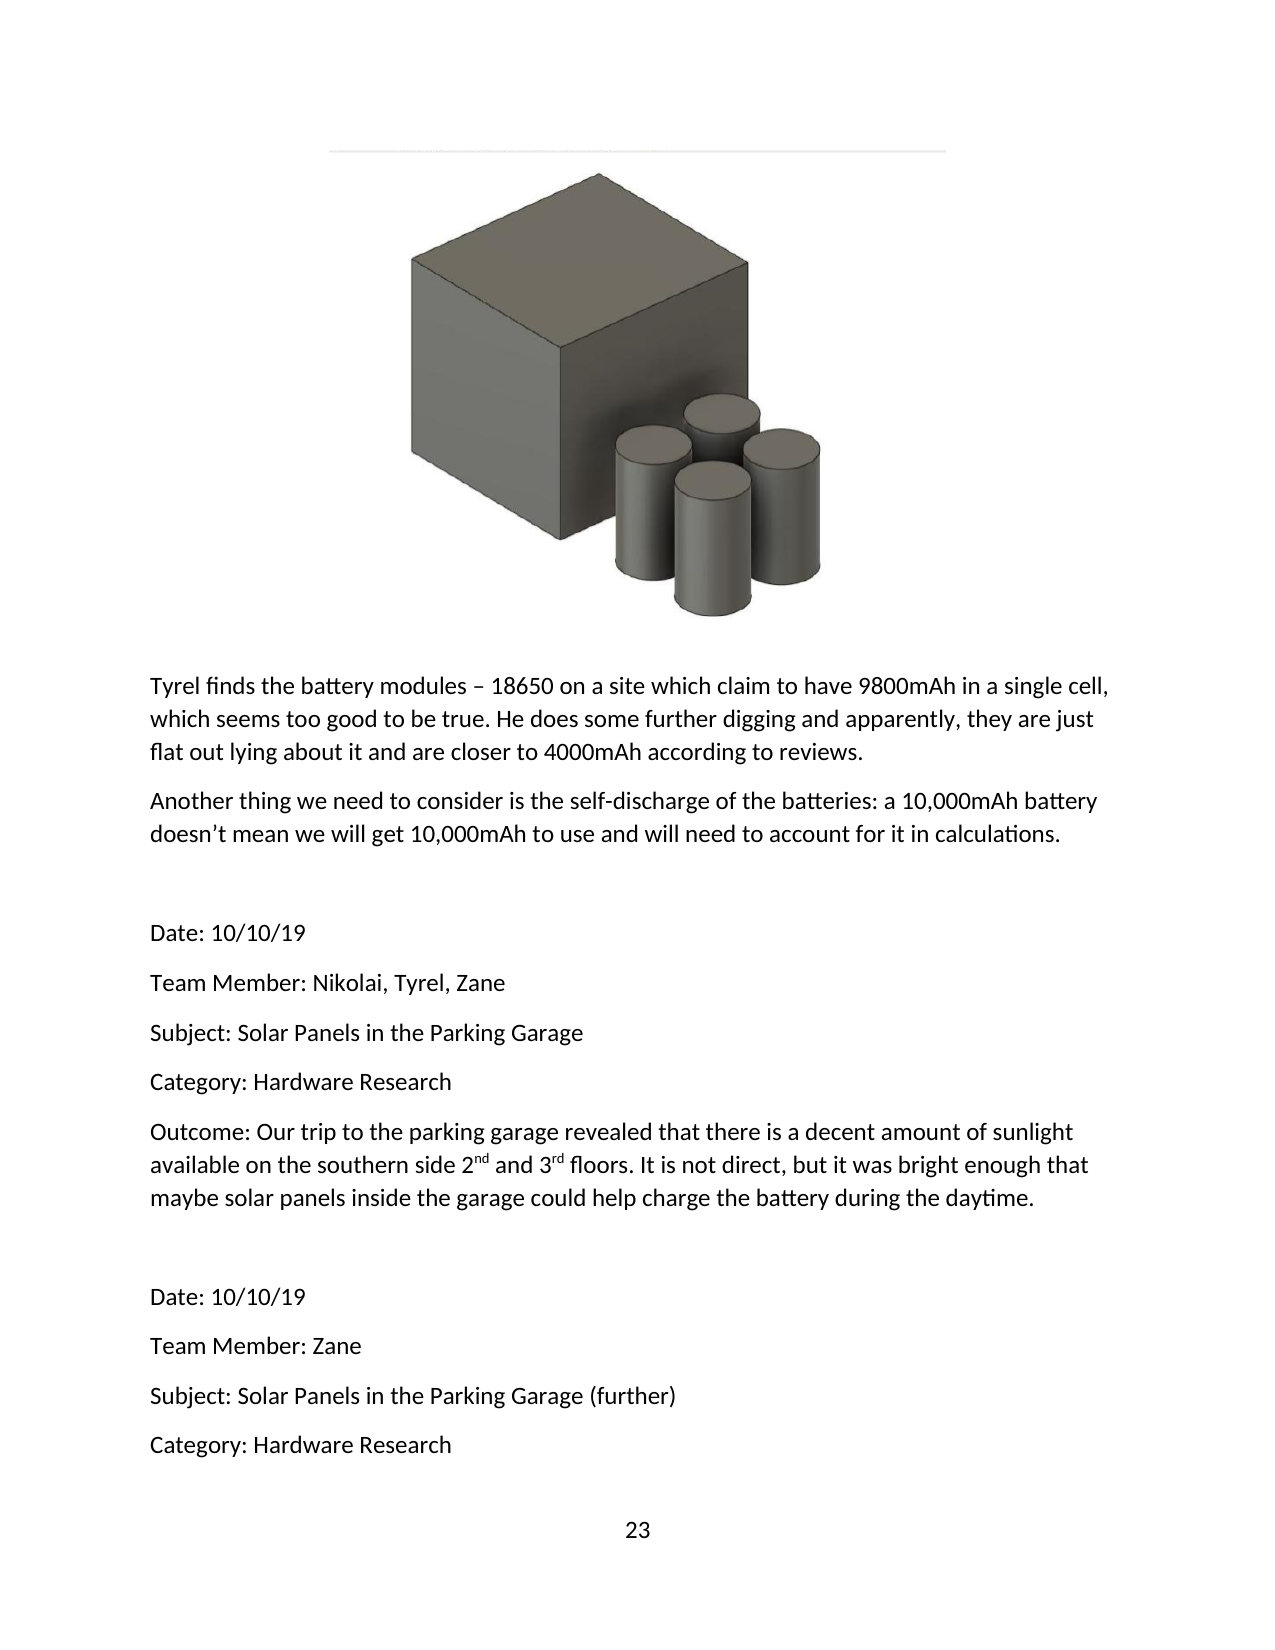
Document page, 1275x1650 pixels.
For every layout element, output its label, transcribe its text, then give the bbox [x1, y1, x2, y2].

picture [328, 150, 947, 651]
text Tyrel finds the battery modules – 18650 on a site which claim to have 9800mAh in a single cell, which seems too good to be true. He does some further digging and apparently, they are just flat out lying about it and are closer to 4000mAh according to reviews. [150, 670, 1125, 766]
text Subject: Solar Panels in the Parking Garage (further) [150, 1380, 1125, 1411]
text Outcome: Our trip to the parking garage revealed that there is a decent amount of sunlight available on the southern side 2nd and 3rd floors. It is not direct, but it was bright enough that maybe solar panels inside the garage could help charge the battery during the daytime. [150, 1116, 1125, 1212]
text Category: Hardware Research [150, 1066, 1125, 1097]
text Date: 10/10/19 [150, 918, 1125, 948]
text Subject: Solar Panels in the Parking Garage [150, 1017, 1125, 1047]
text Team Member: Zane [150, 1331, 1125, 1361]
text Team Member: Nikolai, Tyrel, Zane [150, 967, 1125, 998]
text Another thing we need to consider is the self-discharge of the batteries: a 10,000mAh battery doesn’t mean we will get 10,000mAh to use and will need to account for it in calculations. [150, 786, 1125, 849]
text Date: 10/10/19 [150, 1281, 1125, 1311]
text Category: Hardware Research [150, 1430, 1125, 1460]
